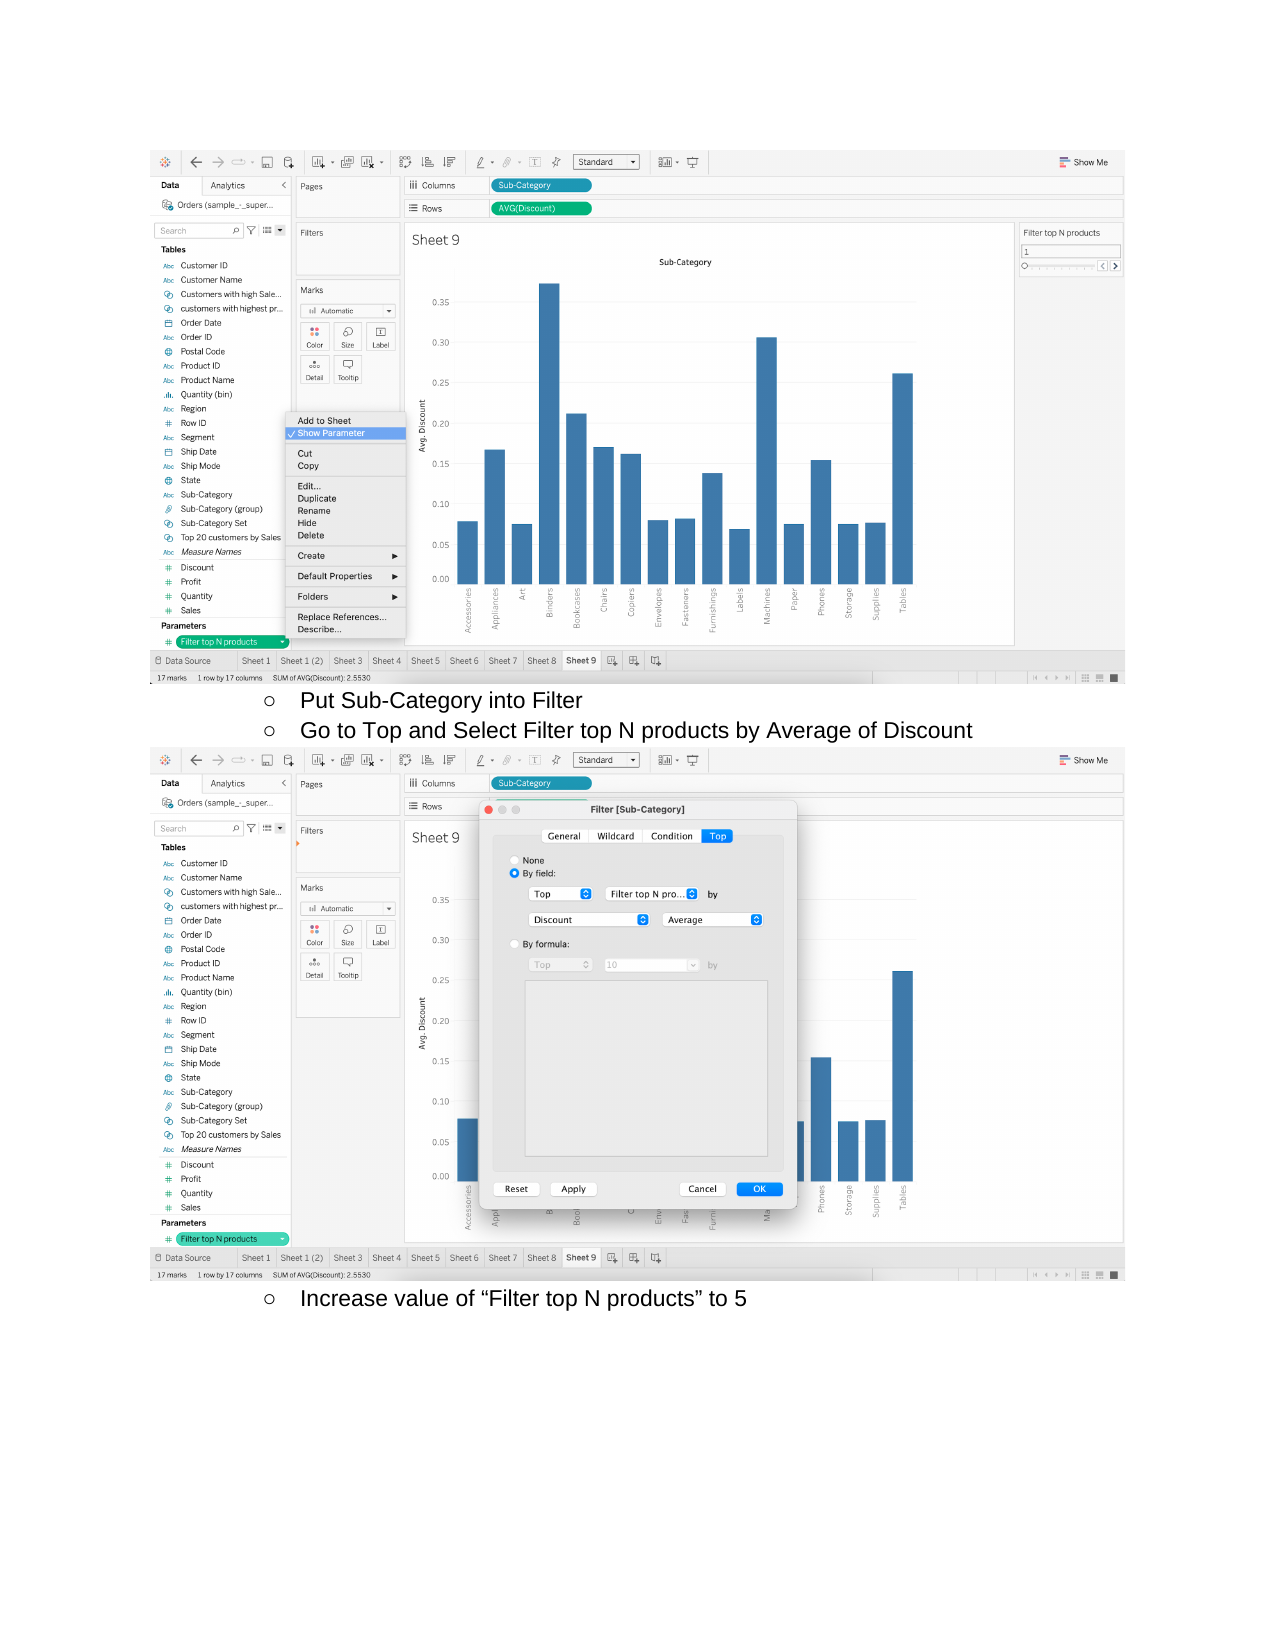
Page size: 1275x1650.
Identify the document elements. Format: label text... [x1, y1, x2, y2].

picture [150, 747, 1125, 1281]
list Put Sub-Category into Filter [262, 687, 1125, 713]
picture [150, 150, 1125, 684]
list Go to Top and Select Filter top N products by Average of Discount [262, 717, 1125, 744]
list Increase value of “Filter top N products” to 5 [262, 1285, 1125, 1311]
